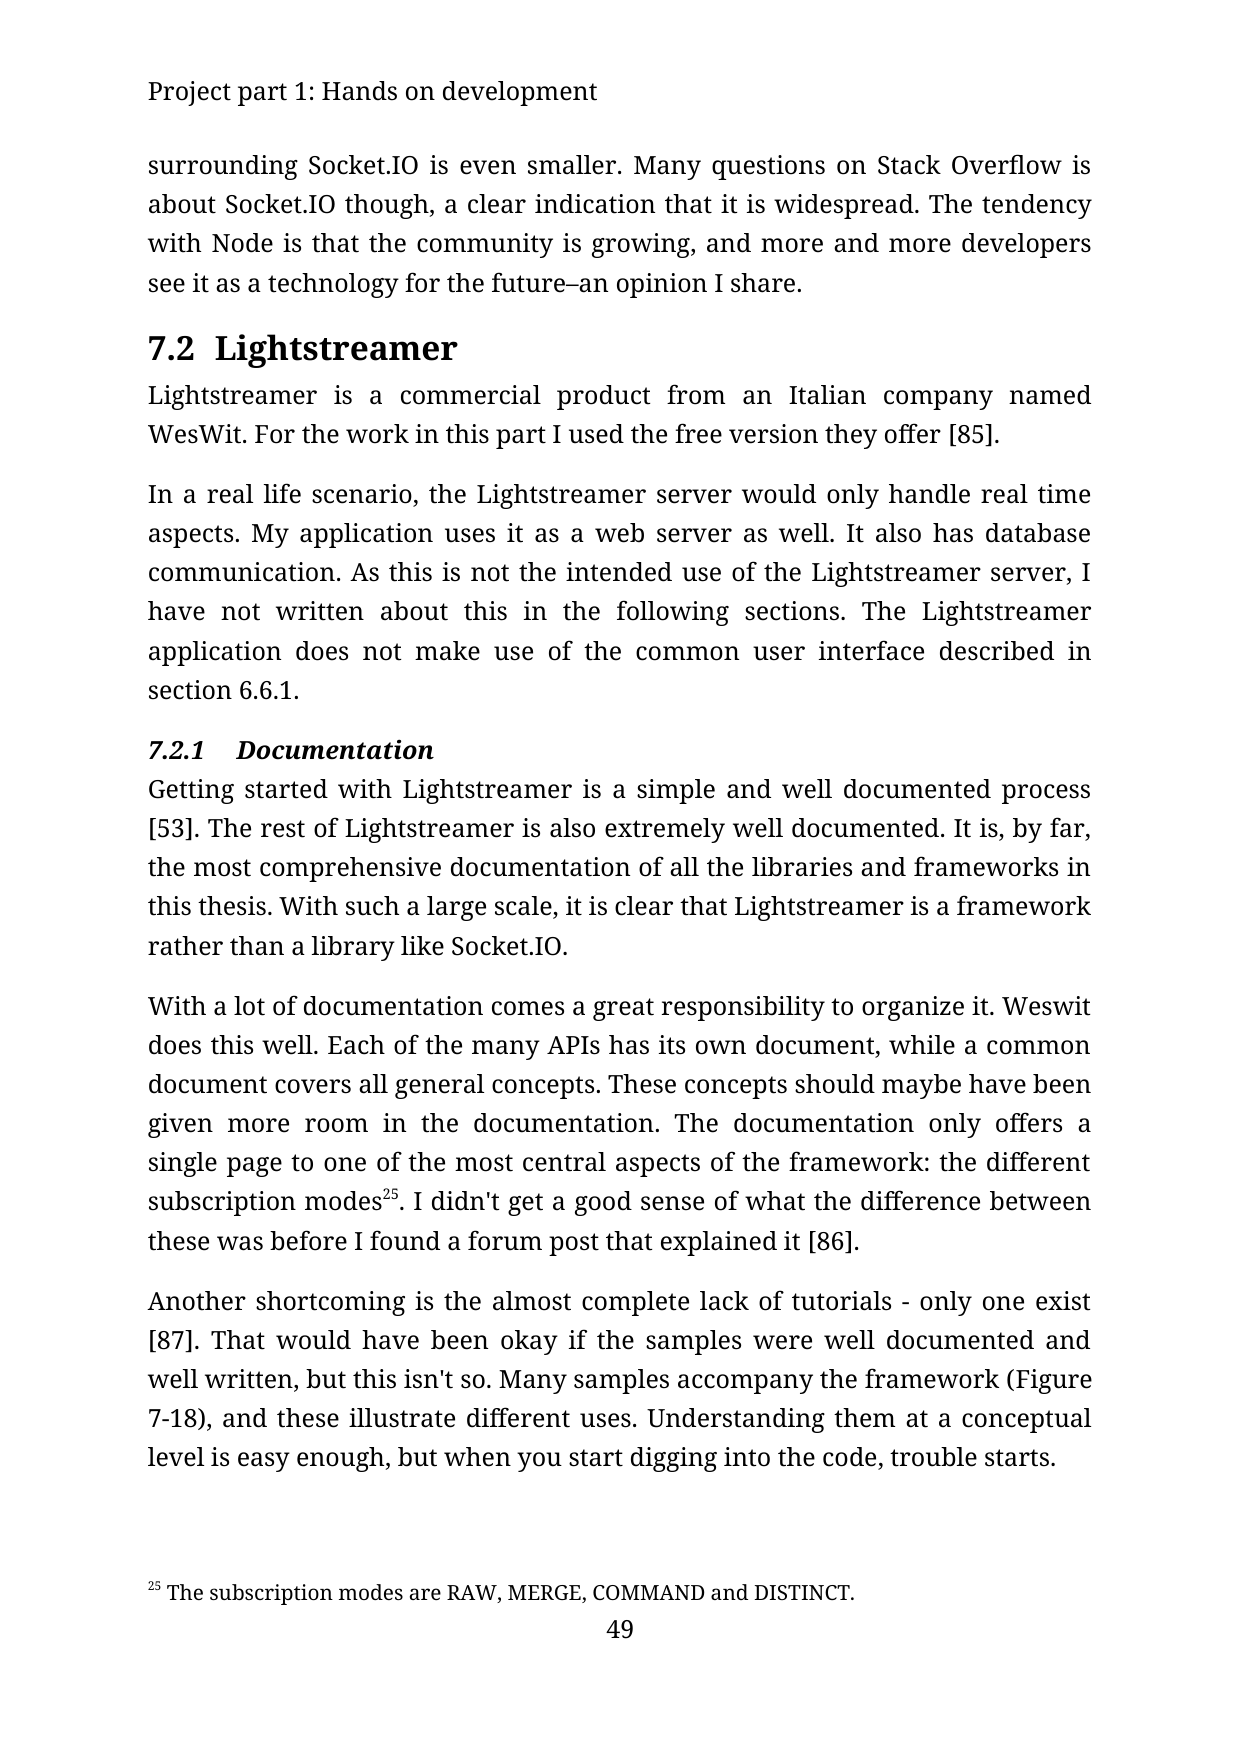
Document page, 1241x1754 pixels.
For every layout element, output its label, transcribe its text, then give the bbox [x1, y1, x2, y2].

text In a real life scenario, the Lightstreamer server would only handle real time aspects. My application uses it as a web server as well. It also has database communication. As this is not the intended use of the Lightstreamer server, I have not written about this in the following sections. The Lightstreamer application does not make use of the common user interface described in section 6.6.1. [148, 477, 1092, 706]
text Getting started with Lightstreamer is a simple and well documented process [53]. The rest of Lightstreamer is also extremely well documented. It is, by far, the most comprehensive documentation of all the libraries and frameworks in this thesis. With such a large scale, it is clear that Lightstreamer is a framework rather than a library like Socket.IO. [148, 772, 1092, 962]
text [148, 148, 1092, 299]
subtitle Documentation [148, 732, 1092, 766]
subtitle Lightstreamer [148, 325, 1092, 371]
text With a lot of documentation comes a great responsibility to organize it. Weswit does this well. Each of the many APIs has its own document, while a common document covers all general concepts. These concepts should maybe have been given more room in the documentation. The documentation only offers a single page to one of the most central aspects of the framework: the different subscription modes. I didn't get a good sense of what the difference between these was before I found a forum post that explained it [86]. [148, 988, 1092, 1257]
text Lightstreamer is a commercial product from an Italian company named WesWit. For the work in this part I used the free version they offer [85]. [148, 377, 1092, 451]
